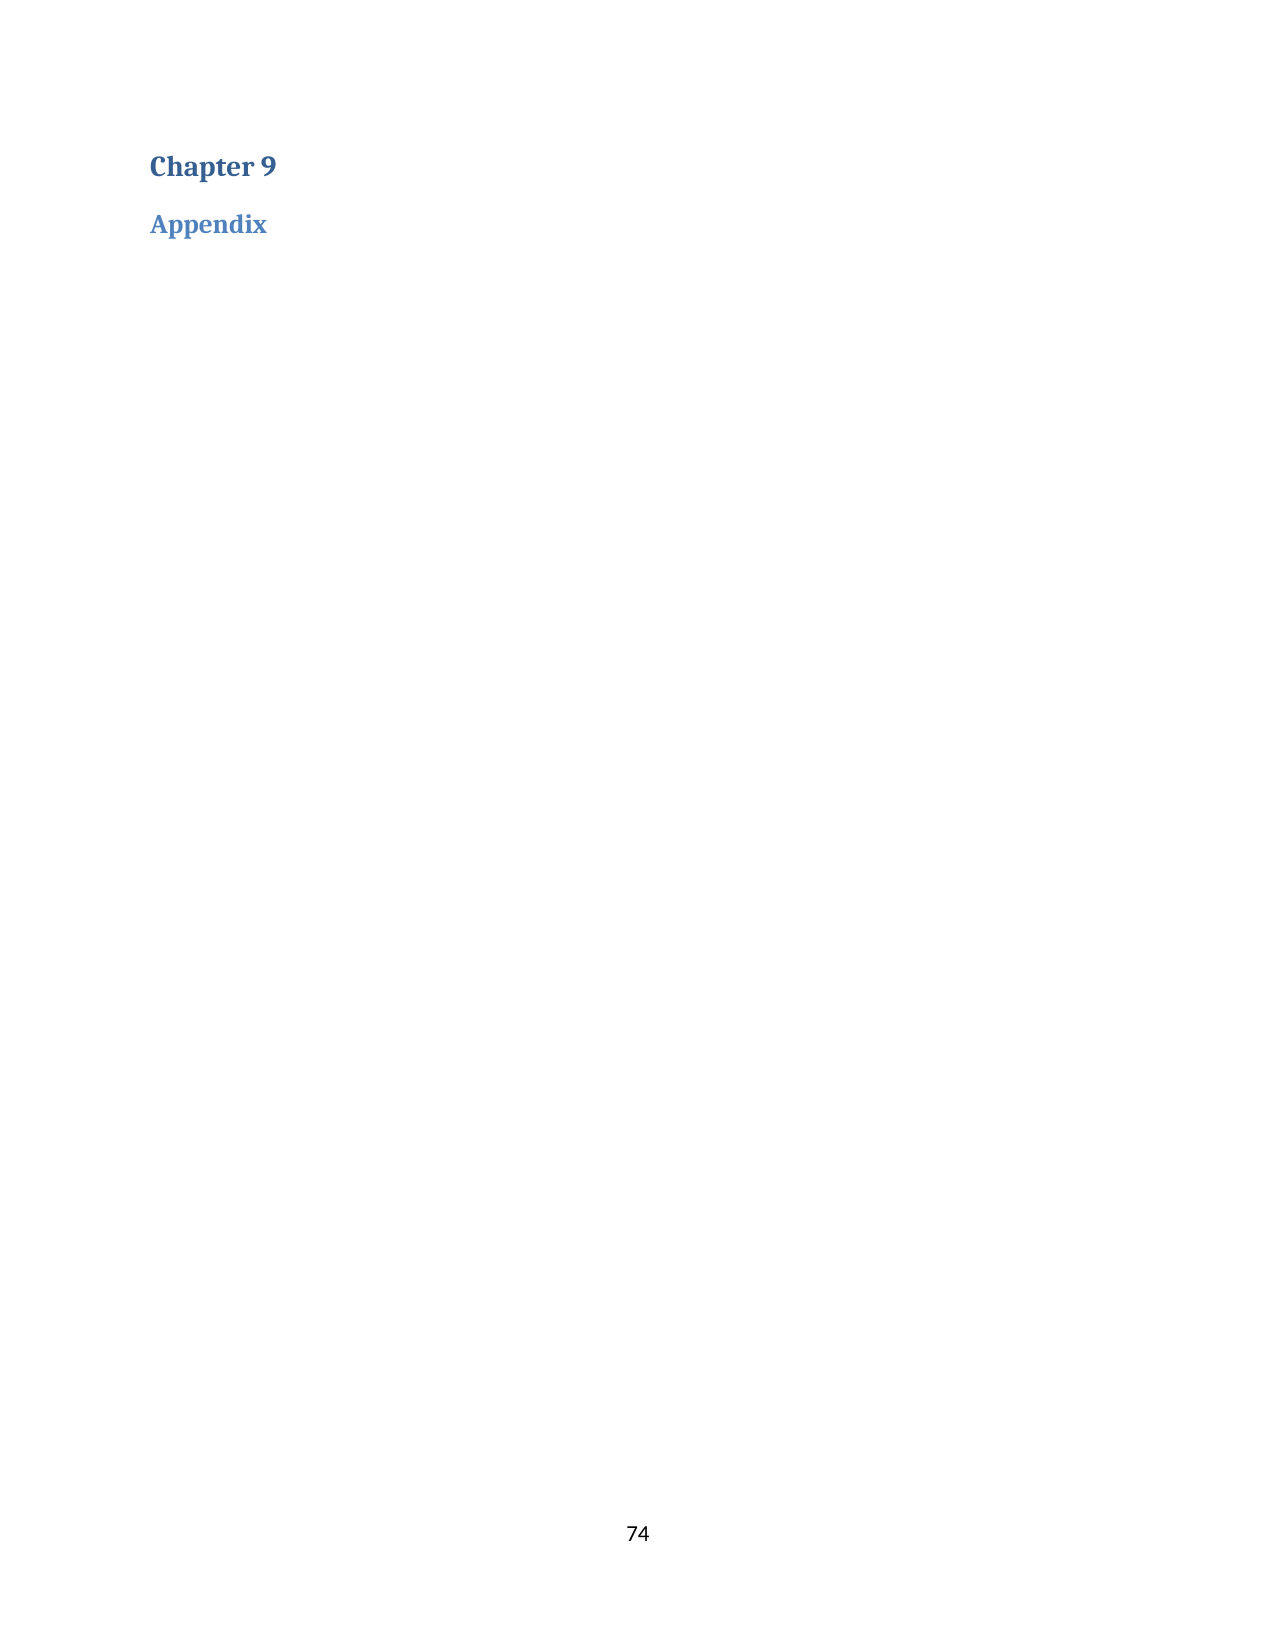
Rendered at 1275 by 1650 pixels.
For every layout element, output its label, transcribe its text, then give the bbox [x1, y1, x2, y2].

subtitle Chapter 9 [150, 150, 1125, 183]
subtitle Appendix [150, 209, 1125, 241]
